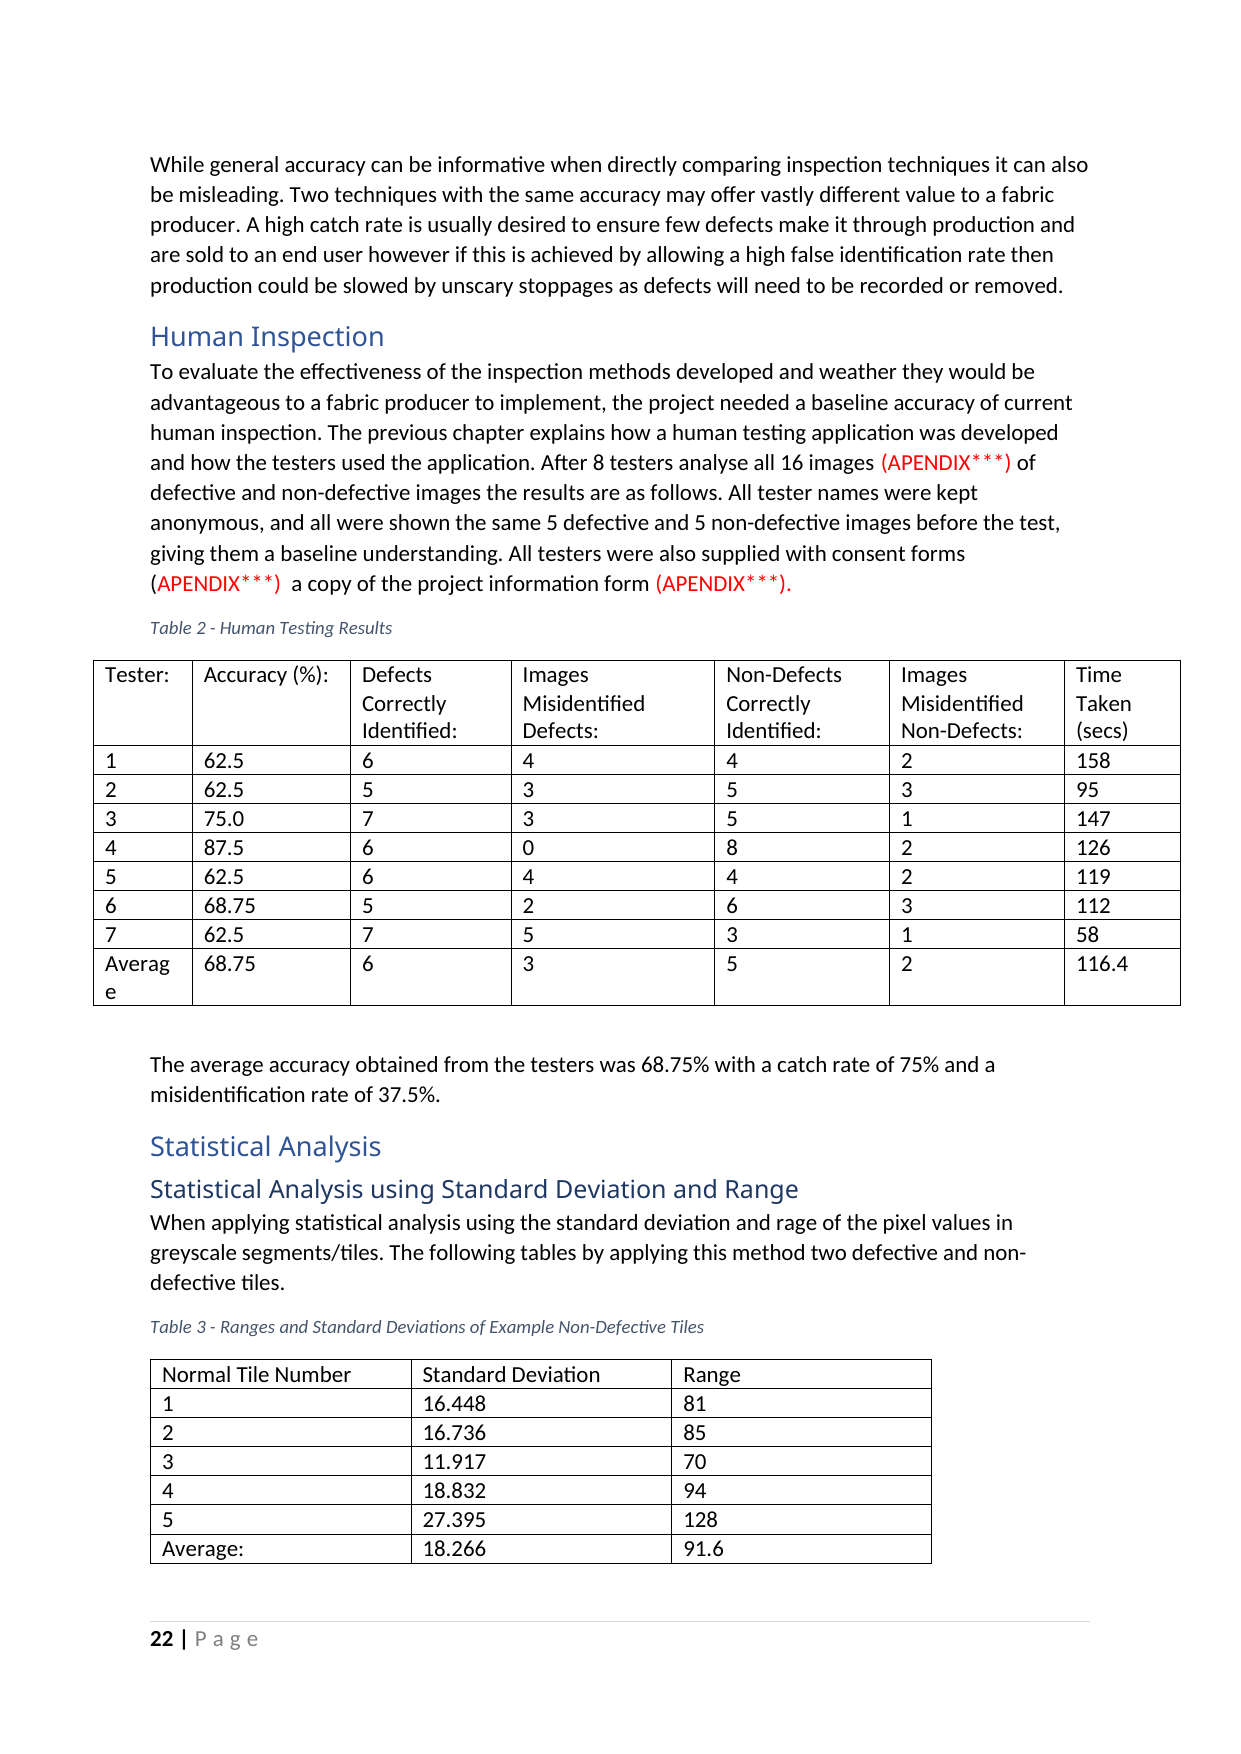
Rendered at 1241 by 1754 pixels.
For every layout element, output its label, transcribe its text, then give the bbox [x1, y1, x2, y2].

table_cell 1 [890, 804, 1064, 832]
table_cell 68.75 [193, 891, 350, 919]
table_header Images Misidentified Non-Defects: [890, 661, 1064, 745]
table_cell 58 [1065, 920, 1180, 948]
table_cell 3 [512, 949, 714, 1005]
table_cell 62.5 [193, 862, 350, 890]
table_cell 4 [512, 862, 714, 890]
table_cell 18.832 [412, 1476, 671, 1504]
table_header Defects Correctly Identified: [351, 661, 511, 745]
table_cell 3 [512, 804, 714, 832]
table_cell 2 [890, 862, 1064, 890]
table_cell 85 [672, 1418, 931, 1446]
table_cell 7 [351, 804, 511, 832]
table_cell 126 [1065, 833, 1180, 861]
table_cell 2 [890, 833, 1064, 861]
table_cell 87.5 [193, 833, 350, 861]
table_cell 3 [512, 775, 714, 803]
table_cell 5 [351, 891, 511, 919]
table_cell 1 [151, 1389, 411, 1417]
table_cell 81 [672, 1389, 931, 1417]
table_cell Average [94, 949, 192, 1005]
table_cell 62.5 [193, 920, 350, 948]
table_cell 75.0 [193, 804, 350, 832]
table_header Range [672, 1360, 931, 1388]
table_cell 7 [94, 920, 192, 948]
subtitle Statistical Analysis [150, 1127, 1090, 1164]
table_cell 68.75 [193, 949, 350, 1005]
text The average accuracy obtained from the testers was 68.75% with a catch rate of 75% and a misidentification rate of 37.5%. [150, 1050, 1090, 1108]
table_cell 27.395 [412, 1505, 671, 1533]
table_cell 6 [351, 746, 511, 774]
table_cell 3 [715, 920, 889, 948]
table_cell 16.448 [412, 1389, 671, 1417]
table_header Accuracy (%): [193, 661, 350, 745]
table_cell 116.4 [1065, 949, 1180, 1005]
table_header Non-Defects Correctly Identified: [715, 661, 889, 745]
table_cell 4 [151, 1476, 411, 1504]
table_cell 6 [351, 862, 511, 890]
table_cell 147 [1065, 804, 1180, 832]
table_header Normal Tile Number [151, 1360, 411, 1388]
subtitle Statistical Analysis using Standard Deviation and Range [150, 1171, 1090, 1205]
table_cell 5 [512, 920, 714, 948]
table_cell 8 [715, 833, 889, 861]
table_cell 6 [94, 891, 192, 919]
table_cell 5 [94, 862, 192, 890]
table_cell 4 [94, 833, 192, 861]
table_cell 158 [1065, 746, 1180, 774]
table_cell 5 [351, 775, 511, 803]
table_cell 2 [512, 891, 714, 919]
text While general accuracy can be informative when directly comparing inspection techniques it can also be misleading. Two techniques with the same accuracy may offer vastly different value to a fabric producer. A high catch rate is usually desired to ensure few defects make it through production and are sold to an end user however if this is achieved by allowing a high false identification rate then production could be slowed by unscary stoppages as defects will need to be recorded or removed. [150, 150, 1090, 299]
table_cell 11.917 [412, 1447, 671, 1475]
table_cell 2 [890, 949, 1064, 1005]
table_cell 6 [715, 891, 889, 919]
table_cell 0 [512, 833, 714, 861]
table_cell 91.6 [672, 1535, 931, 1562]
table_cell 5 [151, 1505, 411, 1533]
table_cell 7 [351, 920, 511, 948]
table_cell 3 [151, 1447, 411, 1475]
table_cell 18.266 [412, 1535, 671, 1562]
table_cell 3 [890, 775, 1064, 803]
table_cell 2 [94, 775, 192, 803]
table_cell 112 [1065, 891, 1180, 919]
subtitle Human Inspection [150, 318, 1090, 354]
table_header Images Misidentified Defects: [512, 661, 714, 745]
table_cell 128 [672, 1505, 931, 1533]
table_cell 6 [351, 949, 511, 1005]
table_cell 1 [890, 920, 1064, 948]
table_cell 16.736 [412, 1418, 671, 1446]
table_cell 5 [715, 775, 889, 803]
table_cell 94 [672, 1476, 931, 1504]
text To evaluate the effectiveness of the inspection methods developed and weather they would be advantageous to a fabric producer to implement, the project needed a baseline accuracy of current human inspection. The previous chapter explains how a human testing application was developed and how the testers used the application. After 8 testers analyse all 16 images (APENDIX***) of defective and non-defective images the results are as follows. All tester names were kept anonymous, and all were shown the same 5 defective and 5 non-defective images before the test, giving them a baseline understanding. All testers were also supplied with consent forms (APENDIX***) a copy of the project information form (APENDIX***). [150, 357, 1090, 597]
table_cell 4 [512, 746, 714, 774]
table_cell 5 [715, 804, 889, 832]
table_header Tester: [94, 661, 192, 745]
table_cell 2 [890, 746, 1064, 774]
table_cell 1 [94, 746, 192, 774]
table_cell 5 [715, 949, 889, 1005]
table_cell 70 [672, 1447, 931, 1475]
table_cell 4 [715, 862, 889, 890]
table_cell 3 [94, 804, 192, 832]
table_cell 4 [715, 746, 889, 774]
table_cell 62.5 [193, 746, 350, 774]
table_cell 3 [890, 891, 1064, 919]
table_header Standard Deviation [412, 1360, 671, 1388]
table_cell Average: [151, 1535, 411, 1562]
table_cell 62.5 [193, 775, 350, 803]
table_cell 119 [1065, 862, 1180, 890]
table_cell 6 [351, 833, 511, 861]
table_cell 95 [1065, 775, 1180, 803]
table_cell 2 [151, 1418, 411, 1446]
table_header Time Taken (secs) [1065, 661, 1180, 745]
text When applying statistical analysis using the standard deviation and rage of the pixel values in greyscale segments/tiles. The following tables by applying this method two defective and non-defective tiles. [150, 1208, 1090, 1296]
